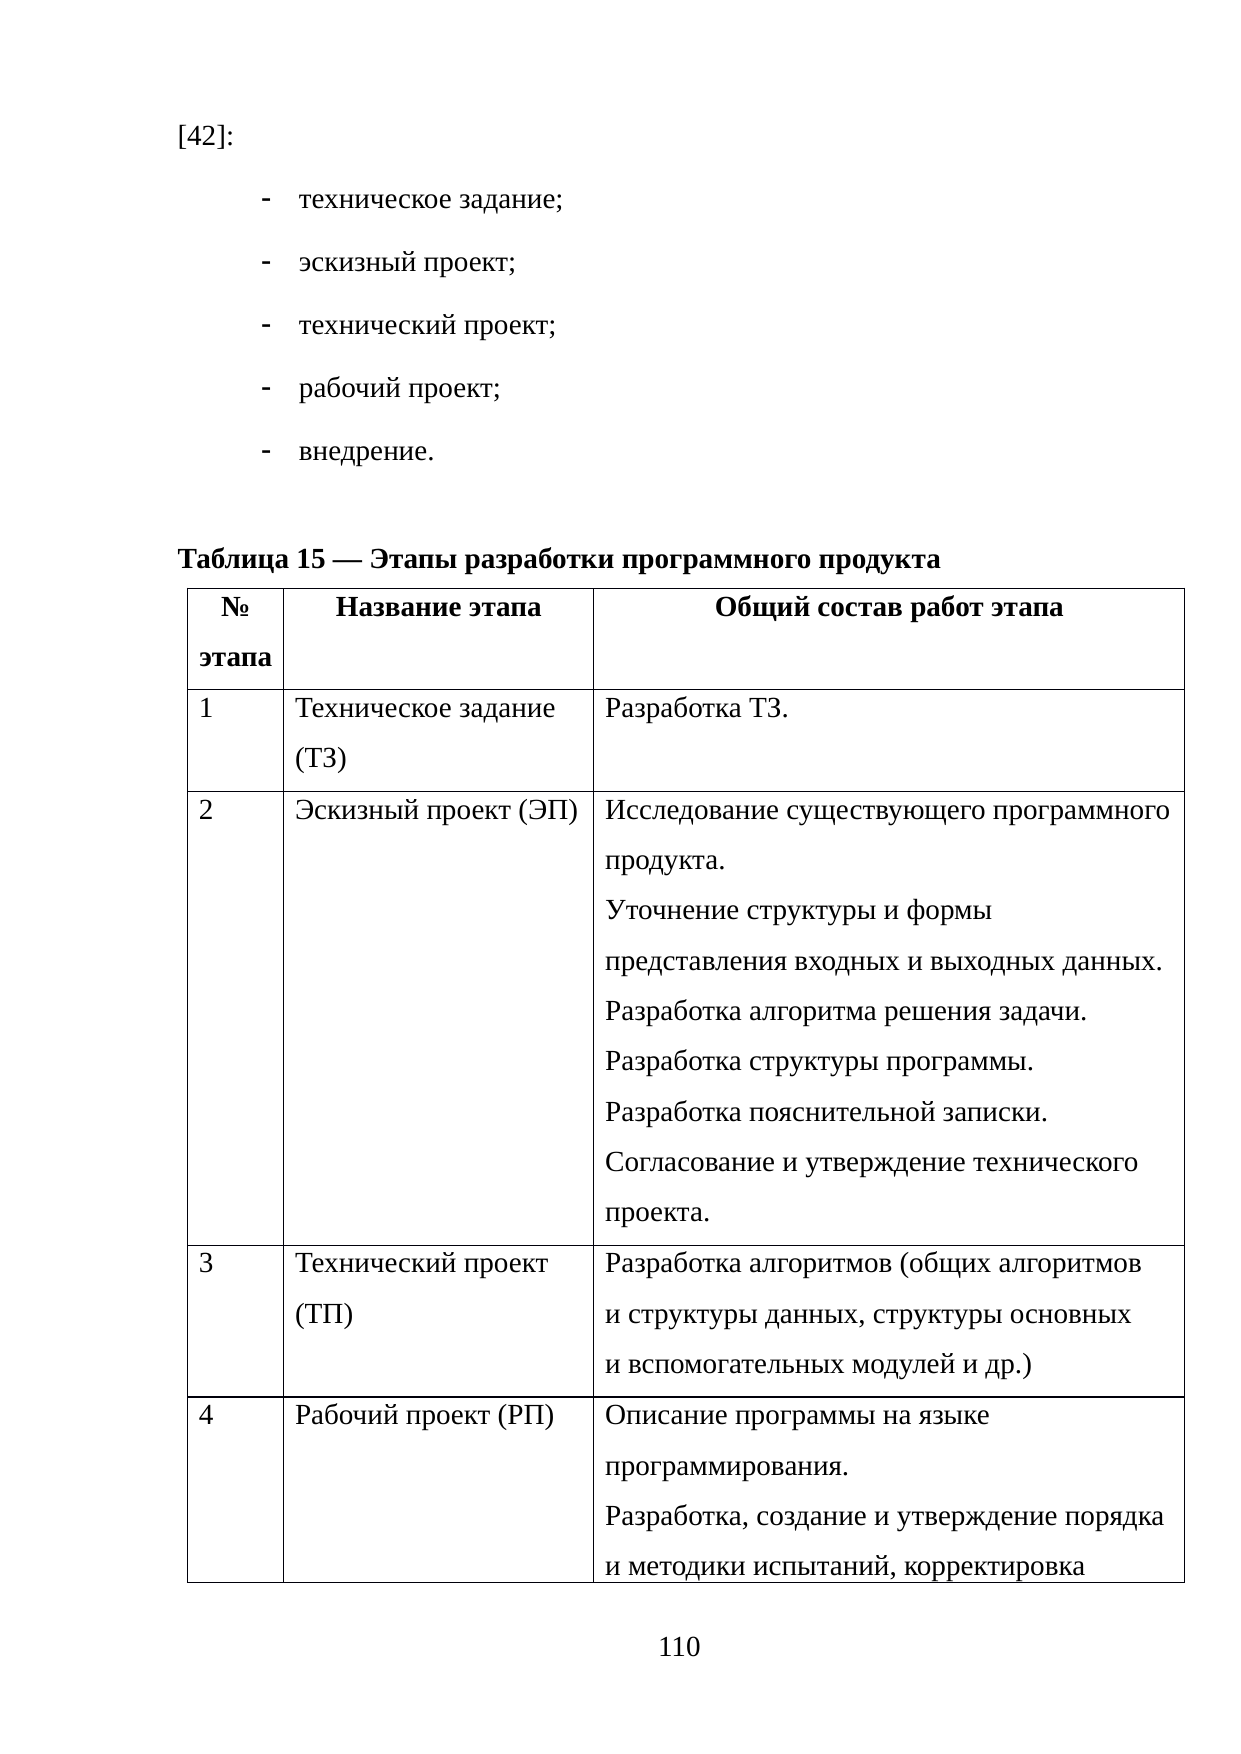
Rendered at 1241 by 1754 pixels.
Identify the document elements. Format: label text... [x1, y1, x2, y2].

table_cell Технический проект (ТП) [284, 1246, 593, 1396]
table_cell 3 [188, 1246, 283, 1396]
table_cell 1 [188, 690, 283, 791]
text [177, 118, 1181, 152]
list техническое задание; [261, 181, 1181, 214]
table_cell 2 [188, 792, 283, 1244]
table_cell Разработка алгоритмов (общих алгоритмов и структуры данных, структуры основных и вспомогательных модулей и др.) [594, 1246, 1184, 1396]
table_cell Исследование существующего программного продукта. Уточнение структуры и формы представления входных и выходных данных. Разработка алгоритма решения задачи. Разработка структуры программы. Разработка пояснительной записки. Согласование и утверждение технического проекта. [594, 792, 1184, 1244]
table_header Общий состав работ этапа [594, 589, 1184, 689]
table_cell Разработка ТЗ. [594, 690, 1184, 791]
list эскизный проект; [261, 244, 1181, 277]
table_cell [594, 1398, 1184, 1582]
table_header Название этапа [284, 589, 593, 689]
table_cell Рабочий проект (РП) [284, 1398, 593, 1582]
table_cell 4 [188, 1398, 283, 1582]
table_cell Техническое задание (ТЗ) [284, 690, 593, 791]
list рабочий проект; [261, 370, 1181, 403]
text Таблица 15 — Этапы разработки программного продукта [177, 542, 1181, 575]
table_cell Эскизный проект (ЭП) [284, 792, 593, 1244]
table_header № этапа [188, 589, 283, 689]
list технический проект; [261, 307, 1181, 340]
list внедрение. [261, 433, 1181, 466]
